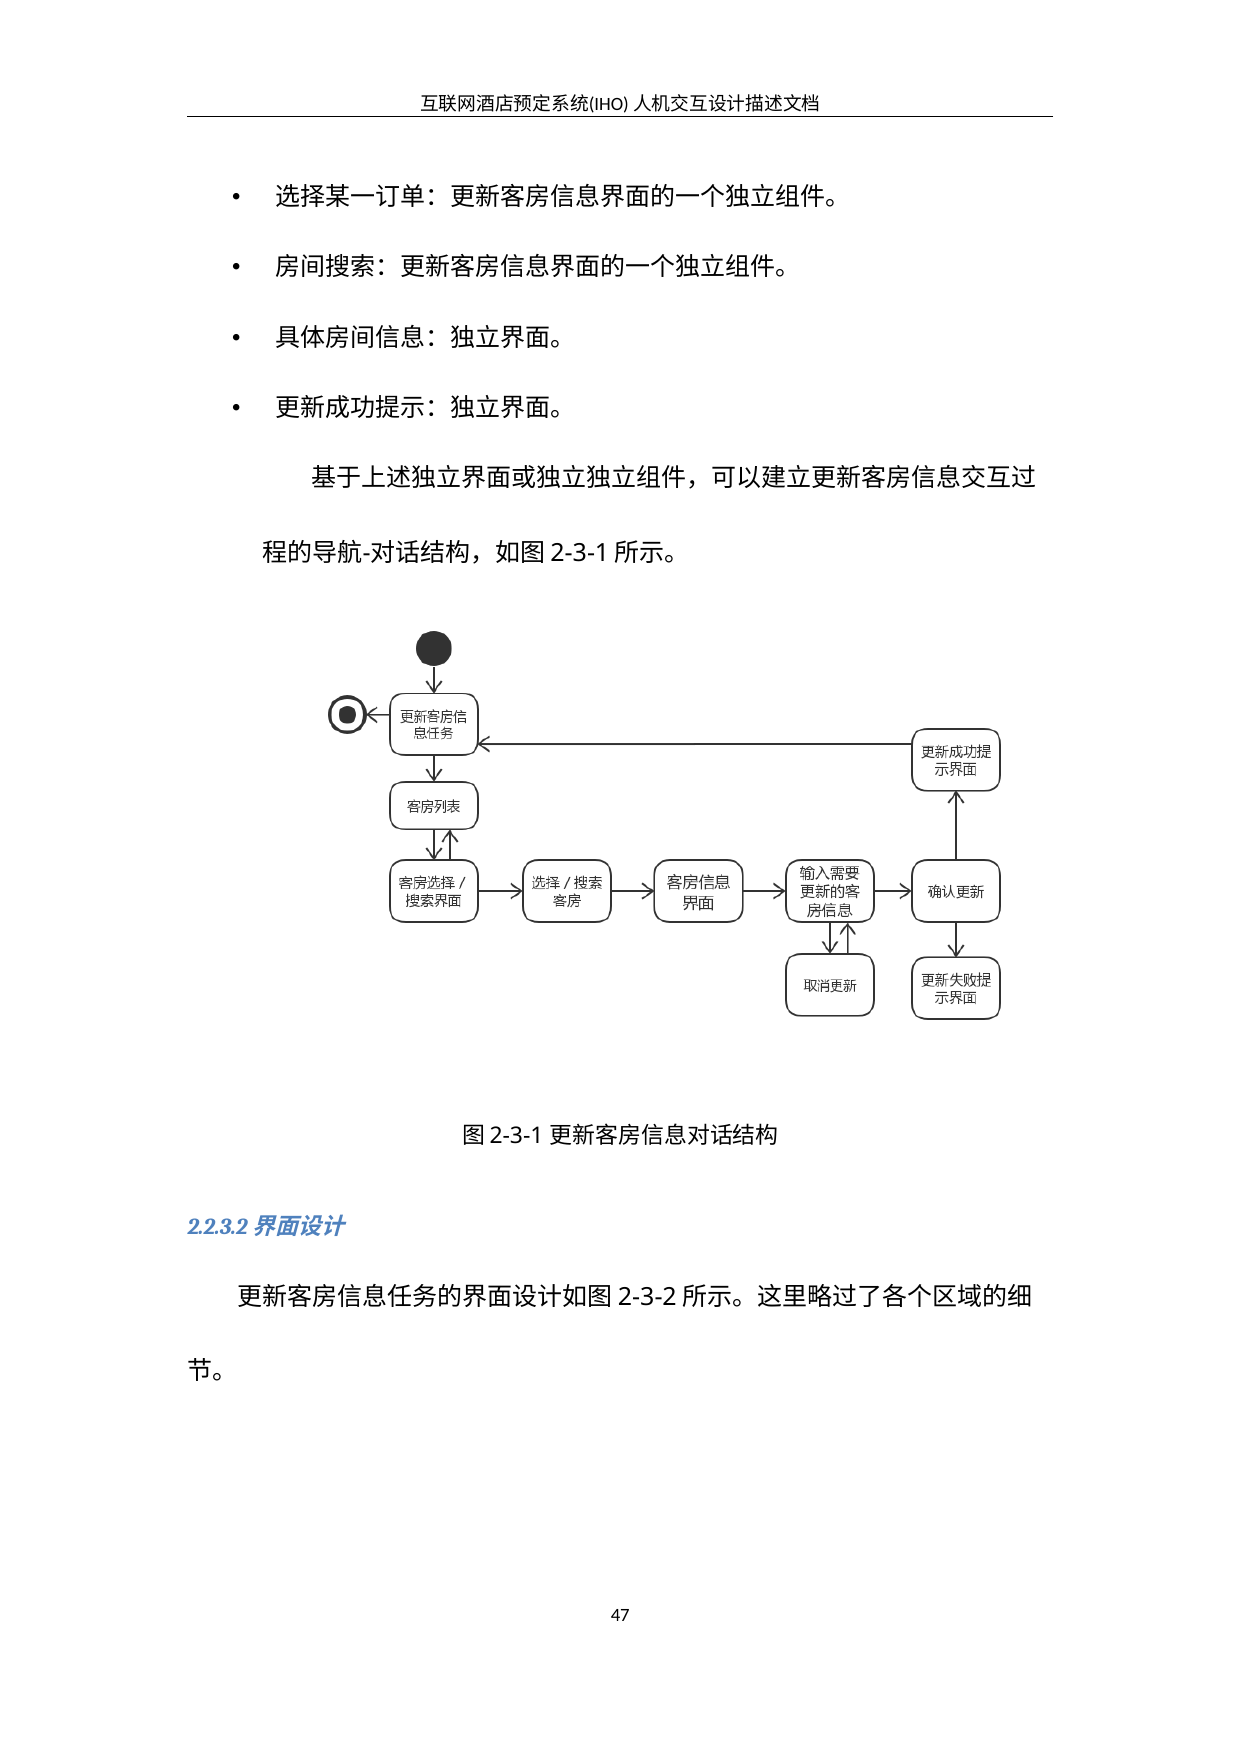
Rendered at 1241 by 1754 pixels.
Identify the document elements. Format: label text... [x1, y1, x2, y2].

list 房间搜索：更新客房信息界面的一个独立组件。 [188, 232, 1053, 297]
list 更新成功提示：独立界面。 [188, 373, 1053, 438]
subtitle 2.2.3.2 界面设计 [187, 1192, 1053, 1257]
text 图2-3-1 更新客房信息对话结构 [187, 1101, 1053, 1166]
list 具体房间信息：独立界面。 [188, 303, 1053, 368]
text 更新客房信息任务的界面设计如图2-3-2所示。这里略过了各个区域的细节。 [187, 1262, 1053, 1401]
picture [287, 588, 1028, 1047]
list 基于上述独立界面或独立独立组件，可以建立更新客房信息交互过程的导航-对话结构，如图2-3-1所示。 [262, 443, 1053, 583]
list 选择某一订单：更新客房信息界面的一个独立组件。 [188, 162, 1053, 227]
